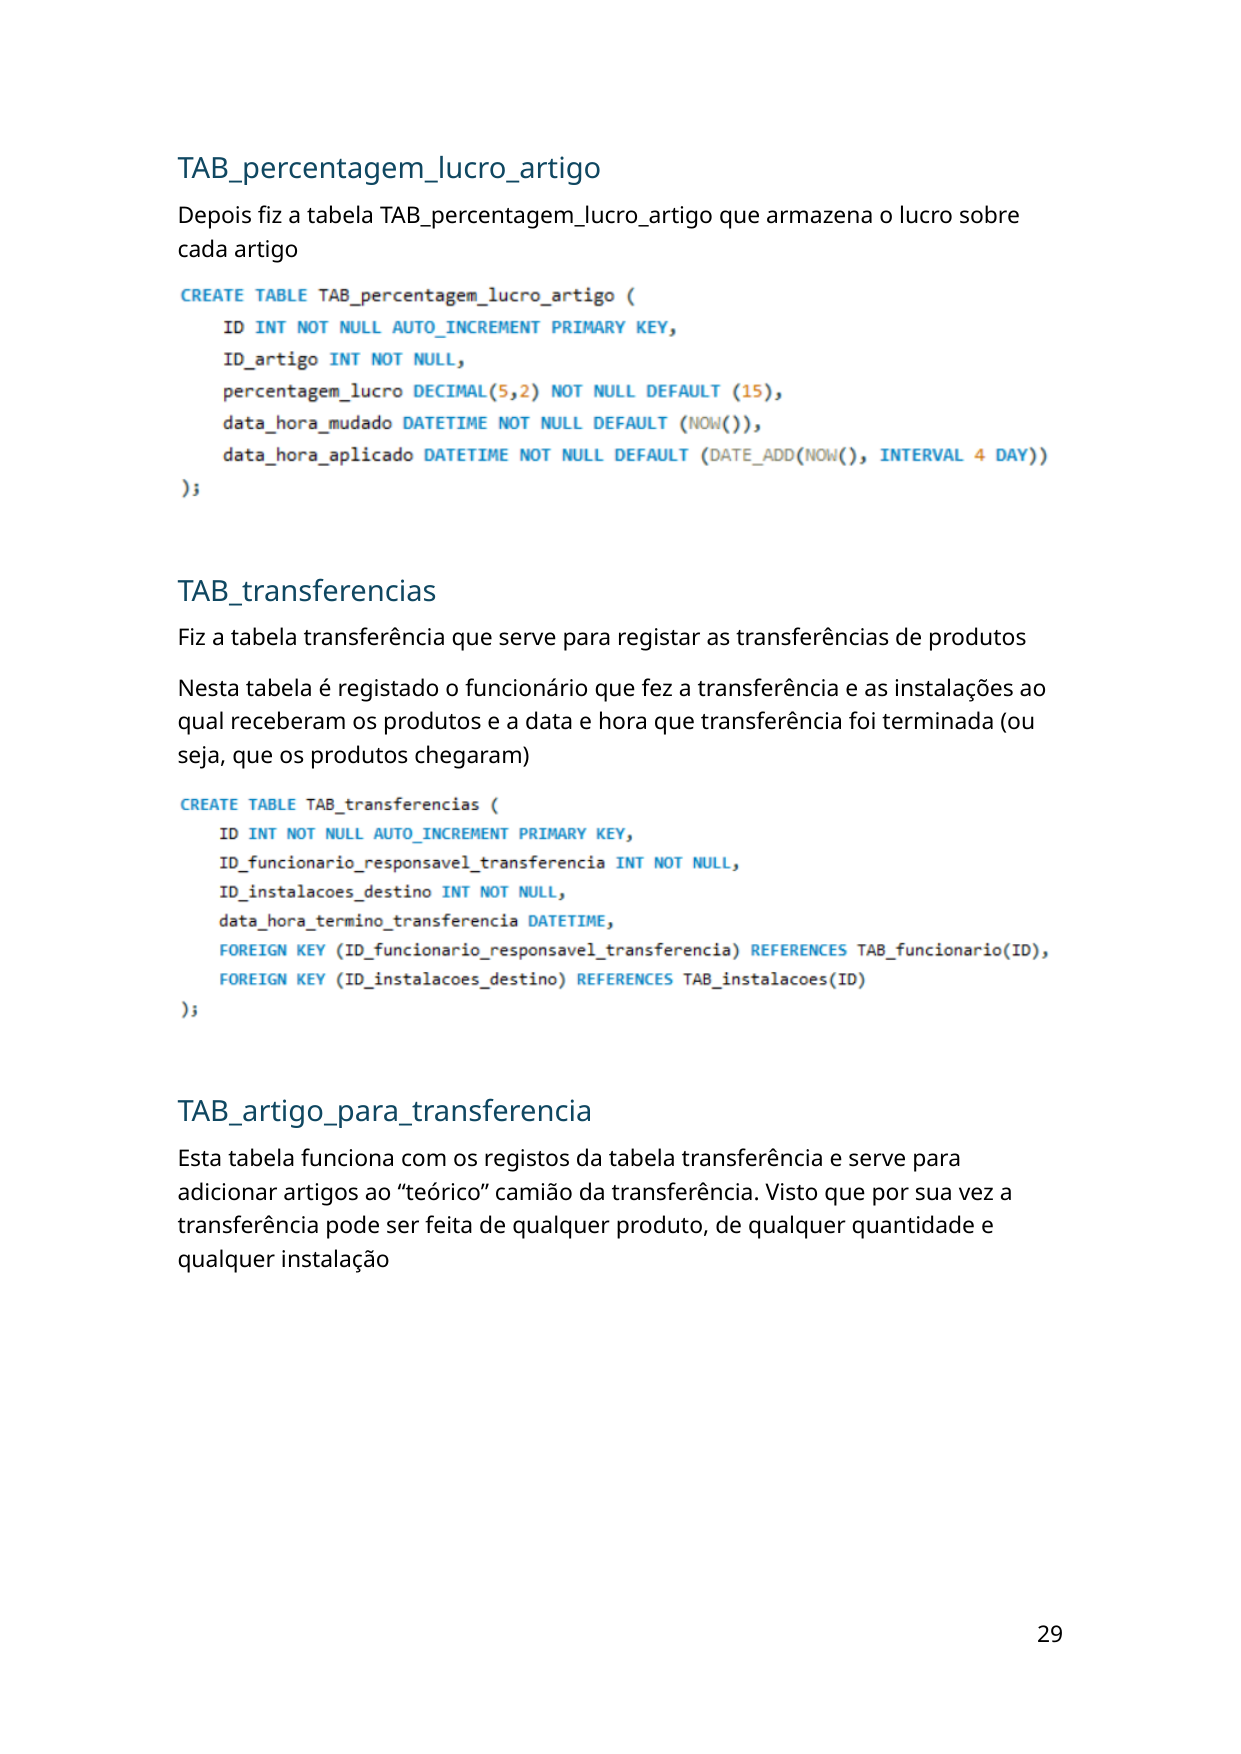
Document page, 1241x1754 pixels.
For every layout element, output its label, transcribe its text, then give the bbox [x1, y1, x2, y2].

picture [177, 789, 1063, 1022]
text Depois fiz a tabela TAB_percentagem_lucro_artigo que armazena o lucro sobre cada artigo [177, 199, 1063, 264]
picture [177, 282, 1063, 501]
subtitle TAB_artigo_para_transferencia [177, 1091, 1063, 1130]
text Esta tabela funciona com os registos da tabela transferência e serve para adicionar artigos ao “teórico” camião da transferência. Visto que por sua vez a transferência pode ser feita de qualquer produto, de qualquer quantidade e qualquer instalação [177, 1142, 1063, 1274]
subtitle TAB_transferencias [177, 570, 1063, 610]
subtitle TAB_percentagem_lucro_artigo [177, 148, 1063, 187]
text Nesta tabela é registado o funcionário que fez a transferência e as instalações ao qual receberam os produtos e a data e hora que transferência foi terminada (ou seja, que os produtos chegaram) [177, 672, 1063, 770]
text Fiz a tabela transferência que serve para registar as transferências de produtos [177, 621, 1063, 652]
